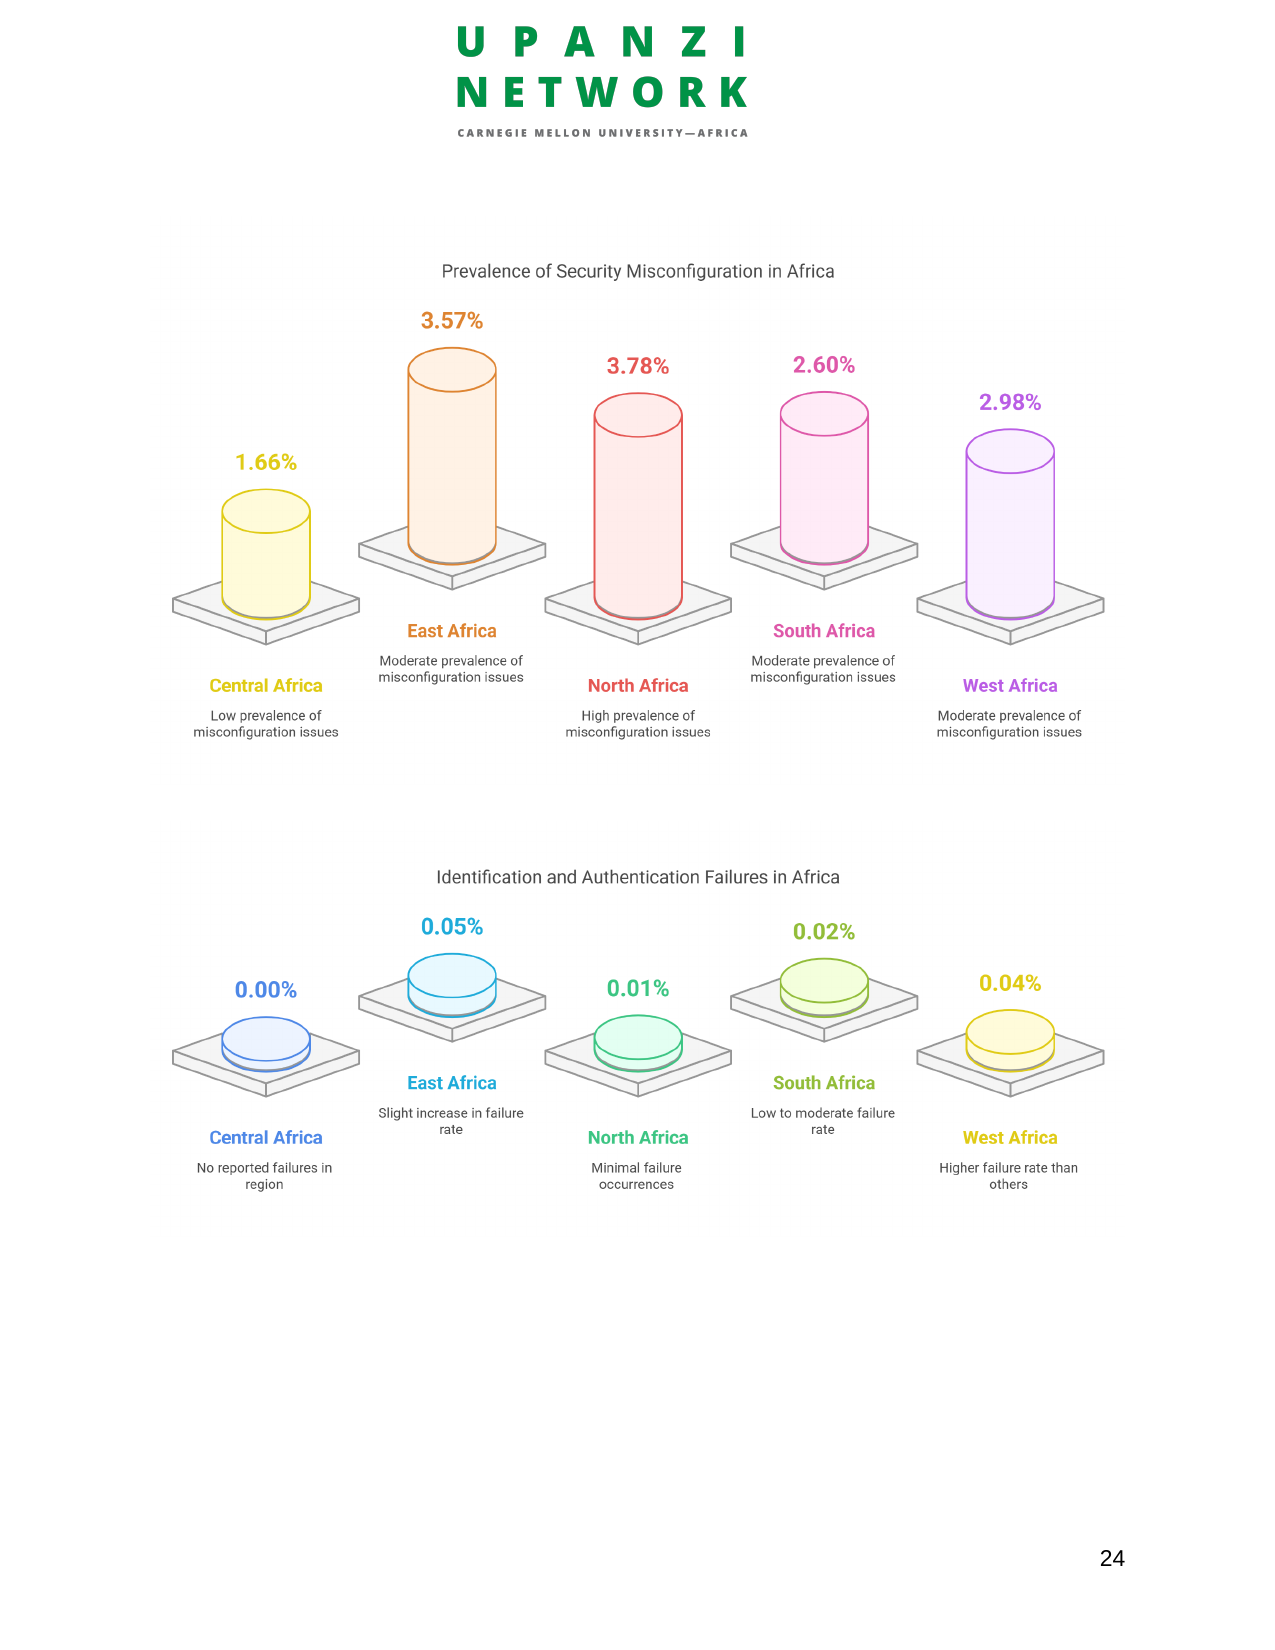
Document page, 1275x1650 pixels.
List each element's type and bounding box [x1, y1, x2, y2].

picture [150, 821, 1125, 1237]
picture [150, 216, 1125, 785]
picture [450, 18, 755, 142]
